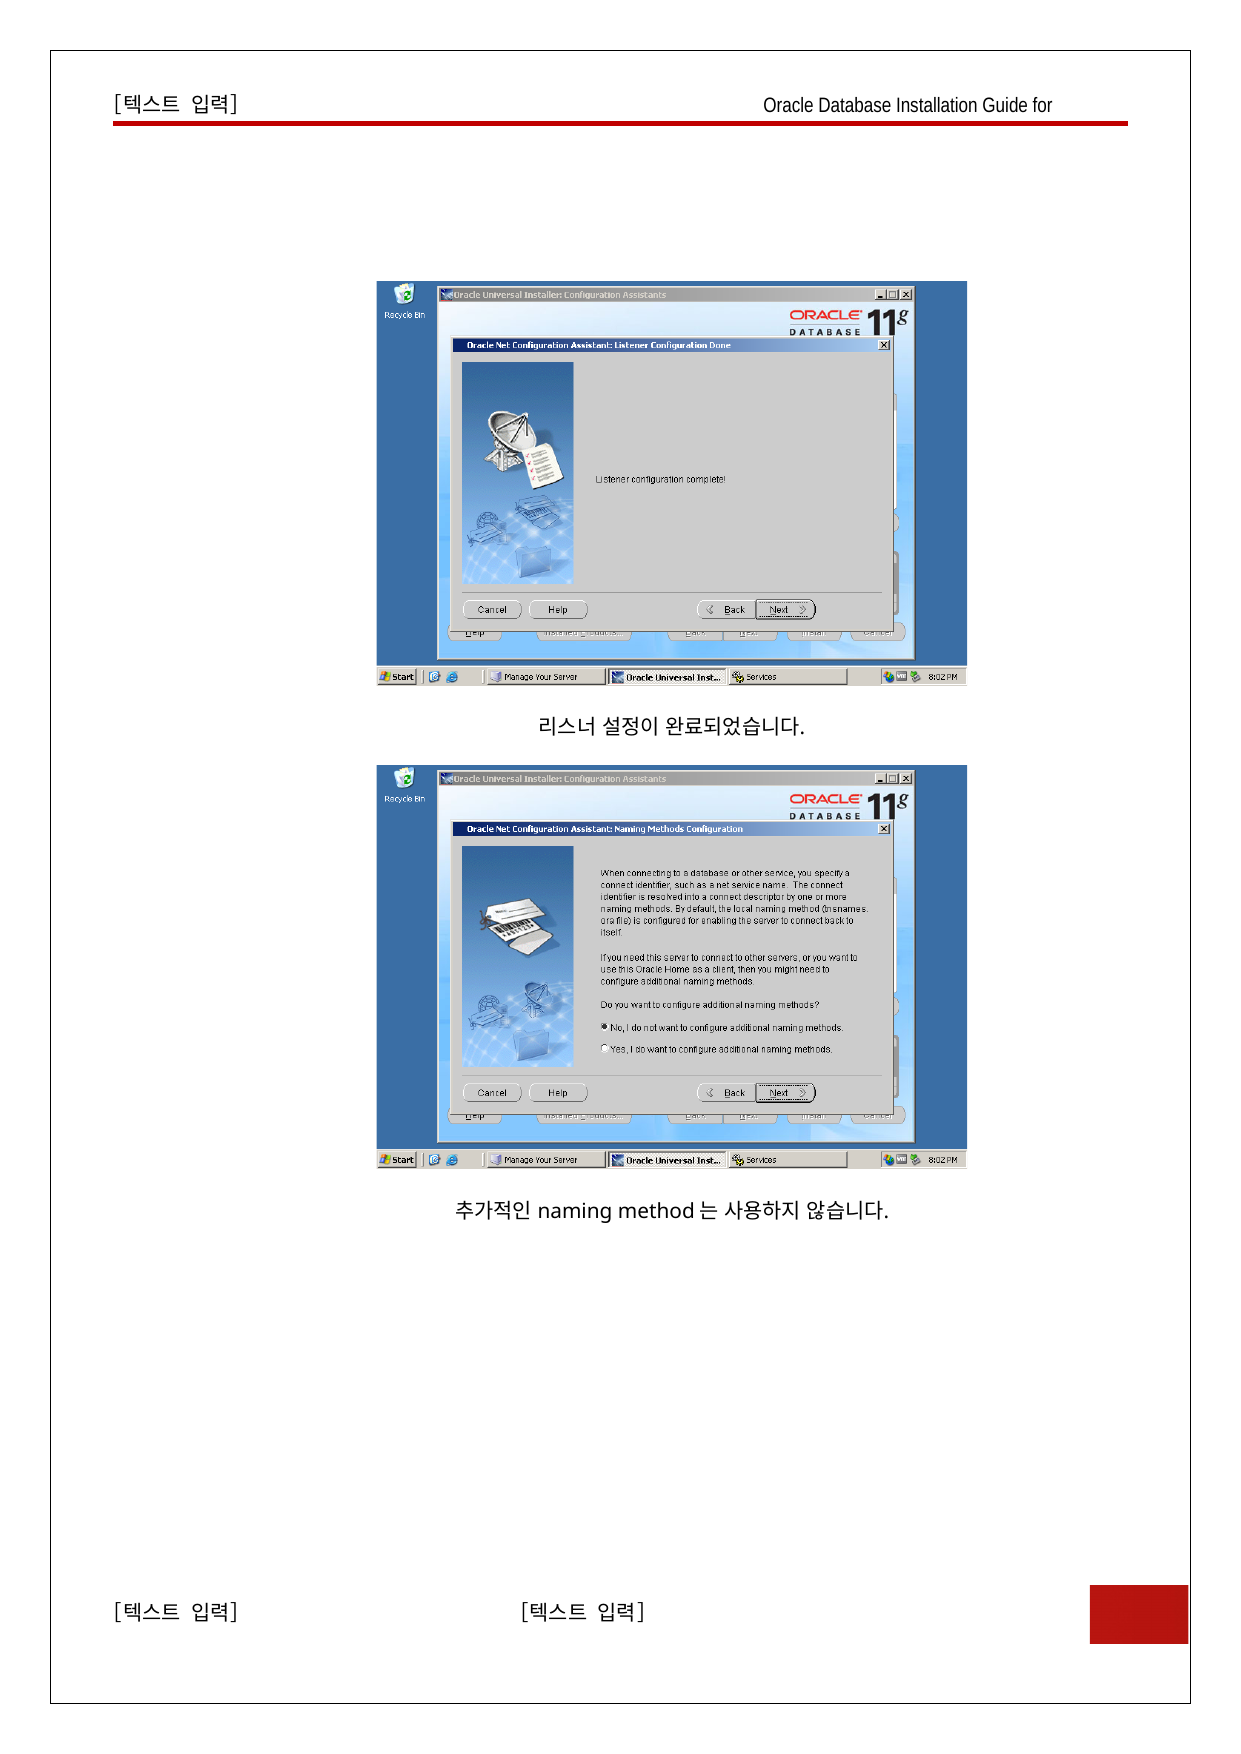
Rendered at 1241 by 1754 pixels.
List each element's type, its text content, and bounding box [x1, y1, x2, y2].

text 리스너 설정이 완료되었습니다. [216, 710, 1128, 741]
picture [376, 281, 968, 686]
picture [1089, 1585, 1189, 1644]
text 추가적인 naming method는 사용하지 않습니다. [216, 1194, 1128, 1224]
picture [376, 765, 968, 1169]
